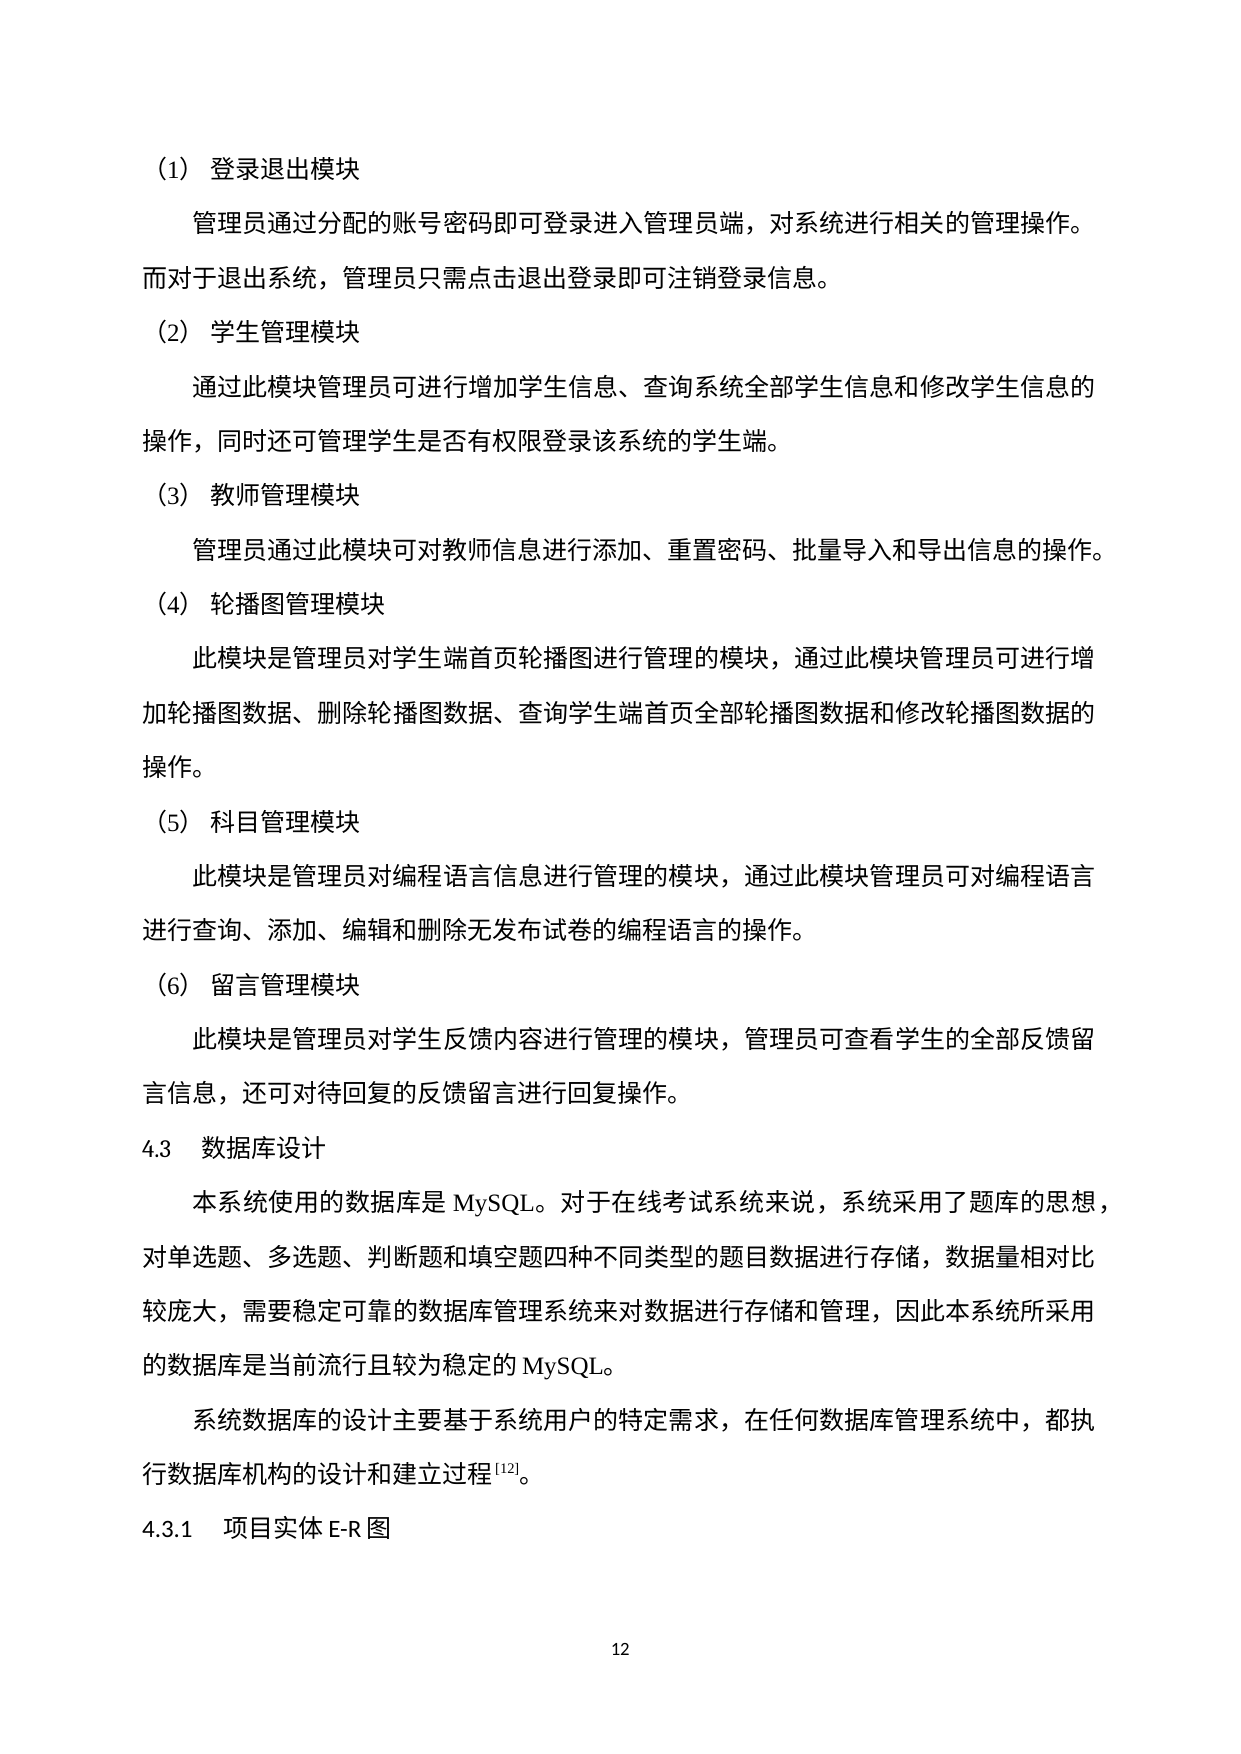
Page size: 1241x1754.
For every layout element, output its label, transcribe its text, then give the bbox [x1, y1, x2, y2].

text 此模块是管理员对学生端首页轮播图进行管理的模块，通过此模块管理员可进行增加轮播图数据、删除轮播图数据、查询学生端首页全部轮播图数据和修改轮播图数据的操作。 [142, 639, 1098, 784]
text （1） 登录退出模块 [142, 149, 1098, 186]
text 此模块是管理员对学生反馈内容进行管理的模块，管理员可查看学生的全部反馈留言信息，还可对待回复的反馈留言进行回复操作。 [142, 1019, 1098, 1110]
text 管理员通过分配的账号密码即可登录进入管理员端，对系统进行相关的管理操作。而对于退出系统，管理员只需点击退出登录即可注销登录信息。 [142, 204, 1098, 294]
text 数据库设计 [142, 1128, 1098, 1164]
text 通过此模块管理员可进行增加学生信息、查询系统全部学生信息和修改学生信息的操作，同时还可管理学生是否有权限登录该系统的学生端。 [142, 367, 1098, 458]
text 项目实体E-R图 [142, 1509, 1098, 1545]
text （2） 学生管理模块 [142, 313, 1098, 349]
text （5） 科目管理模块 [142, 802, 1098, 838]
text （3） 教师管理模块 [142, 476, 1098, 512]
text 系统数据库的设计主要基于系统用户的特定需求，在任何数据库管理系统中，都执行数据库机构的设计和建立过程 [12]。 [142, 1400, 1098, 1491]
text （4） 轮播图管理模块 [142, 584, 1098, 621]
text 管理员通过此模块可对教师信息进行添加、重置密码、批量导入和导出信息的操作。 [142, 530, 1098, 566]
text （6） 留言管理模块 [142, 965, 1098, 1001]
text 此模块是管理员对编程语言信息进行管理的模块，通过此模块管理员可对编程语言进行查询、添加、编辑和删除无发布试卷的编程语言的操作。 [142, 856, 1098, 947]
text 本系统使用的数据库是MySQL。对于在线考试系统来说，系统采用了题库的思想，对单选题、多选题、判断题和填空题四种不同类型的题目数据进行存储，数据量相对比较庞大，需要稳定可靠的数据库管理系统来对数据进行存储和管理，因此本系统所采用的数据库是当前流行且较为稳定的MySQL。 [142, 1183, 1098, 1382]
